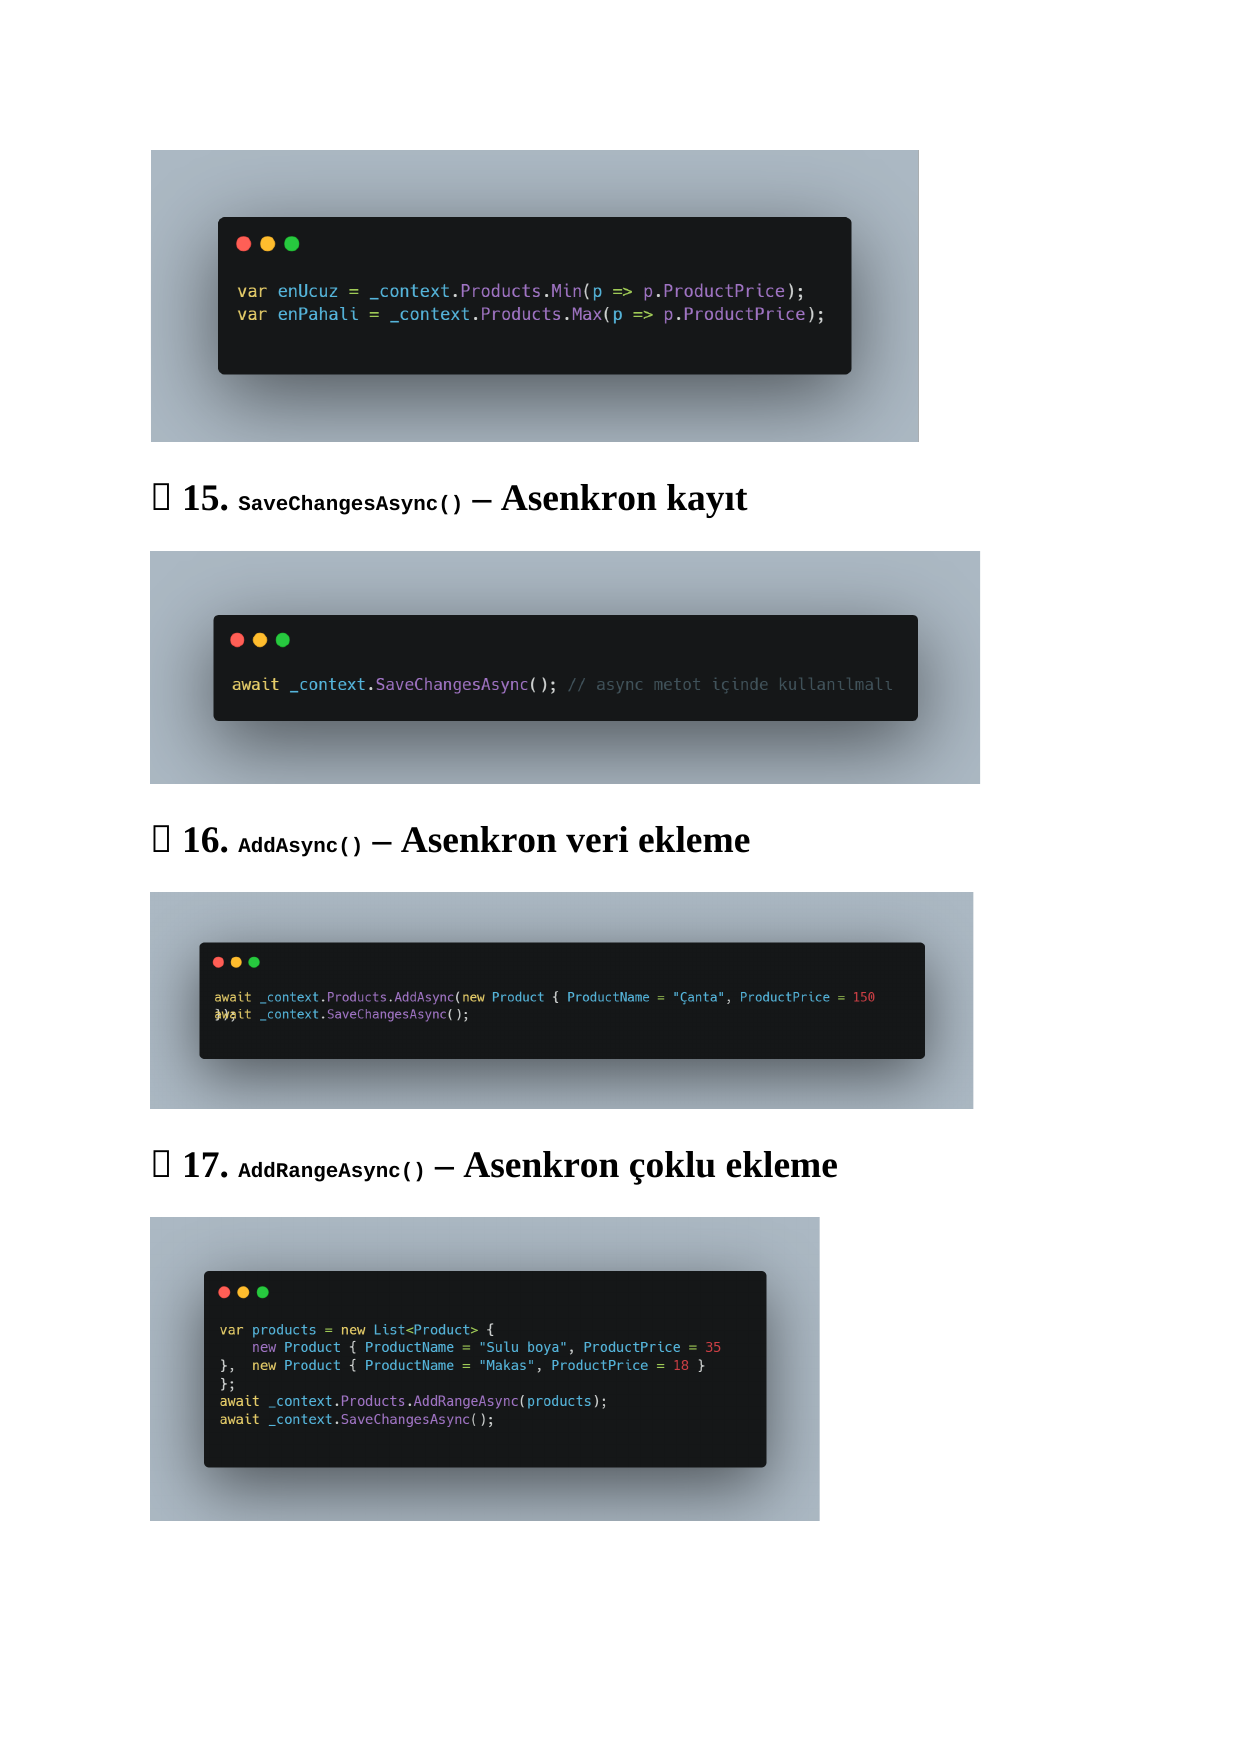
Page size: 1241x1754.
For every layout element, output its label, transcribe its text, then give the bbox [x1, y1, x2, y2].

text 🔹 15. SaveChangesAsync() – Asenkron kayıt [150, 470, 1090, 521]
picture [150, 550, 981, 784]
picture [150, 1217, 820, 1521]
picture [150, 892, 974, 1109]
text 🔹 17. AddRangeAsync() – Asenkron çoklu ekleme [150, 1137, 1090, 1188]
text 🔹 16. AddAsync() – Asenkron veri ekleme [150, 812, 1090, 863]
picture [150, 150, 919, 442]
